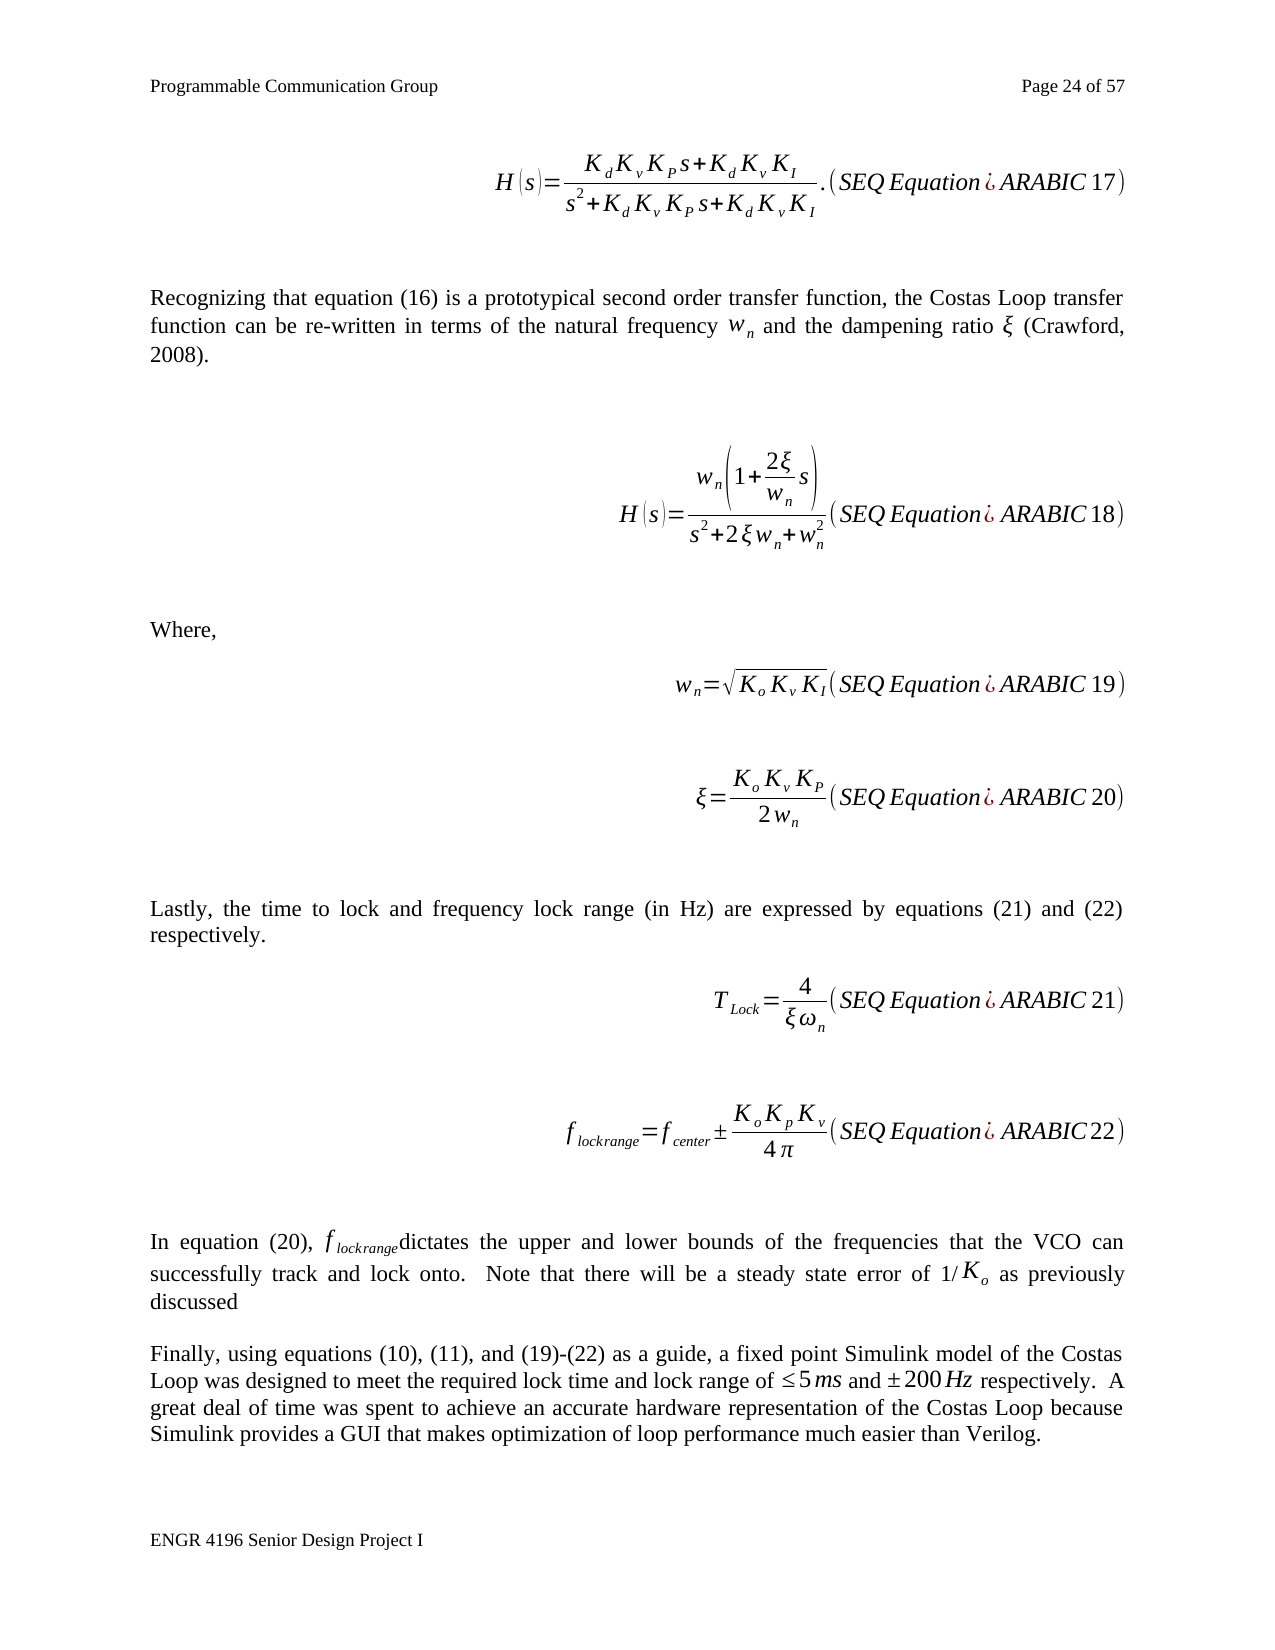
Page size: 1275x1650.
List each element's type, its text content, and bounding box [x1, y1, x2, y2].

text Finally, using equations (10), (11), and (19)-(22) as a guide, a fixed point Simulink model of the Costas Loop was designed to meet the required lock time and lock range of and respectively. A great deal of time was spent to achieve an accurate hardware representation of the Costas Loop because Simulink provides a GUI that makes optimization of loop performance much easier than Verilog. [150, 1340, 1125, 1446]
text Where, [150, 616, 1125, 642]
text In equation (20), dictates the upper and lower bounds of the frequencies that the VCO can successfully track and lock onto. Note that there will be a steady state error of 1/ as previously discussed [150, 1226, 1125, 1315]
text Lastly, the time to lock and frequency lock range (in Hz) are expressed by equations (21) and (22) respectively. [150, 895, 1125, 948]
text Recognizing that equation (16) is a prototypical second order transfer function, the Costas Loop transfer function can be re-written in terms of the natural frequency and the dampening ratio (Crawford, 2008). [150, 284, 1125, 368]
